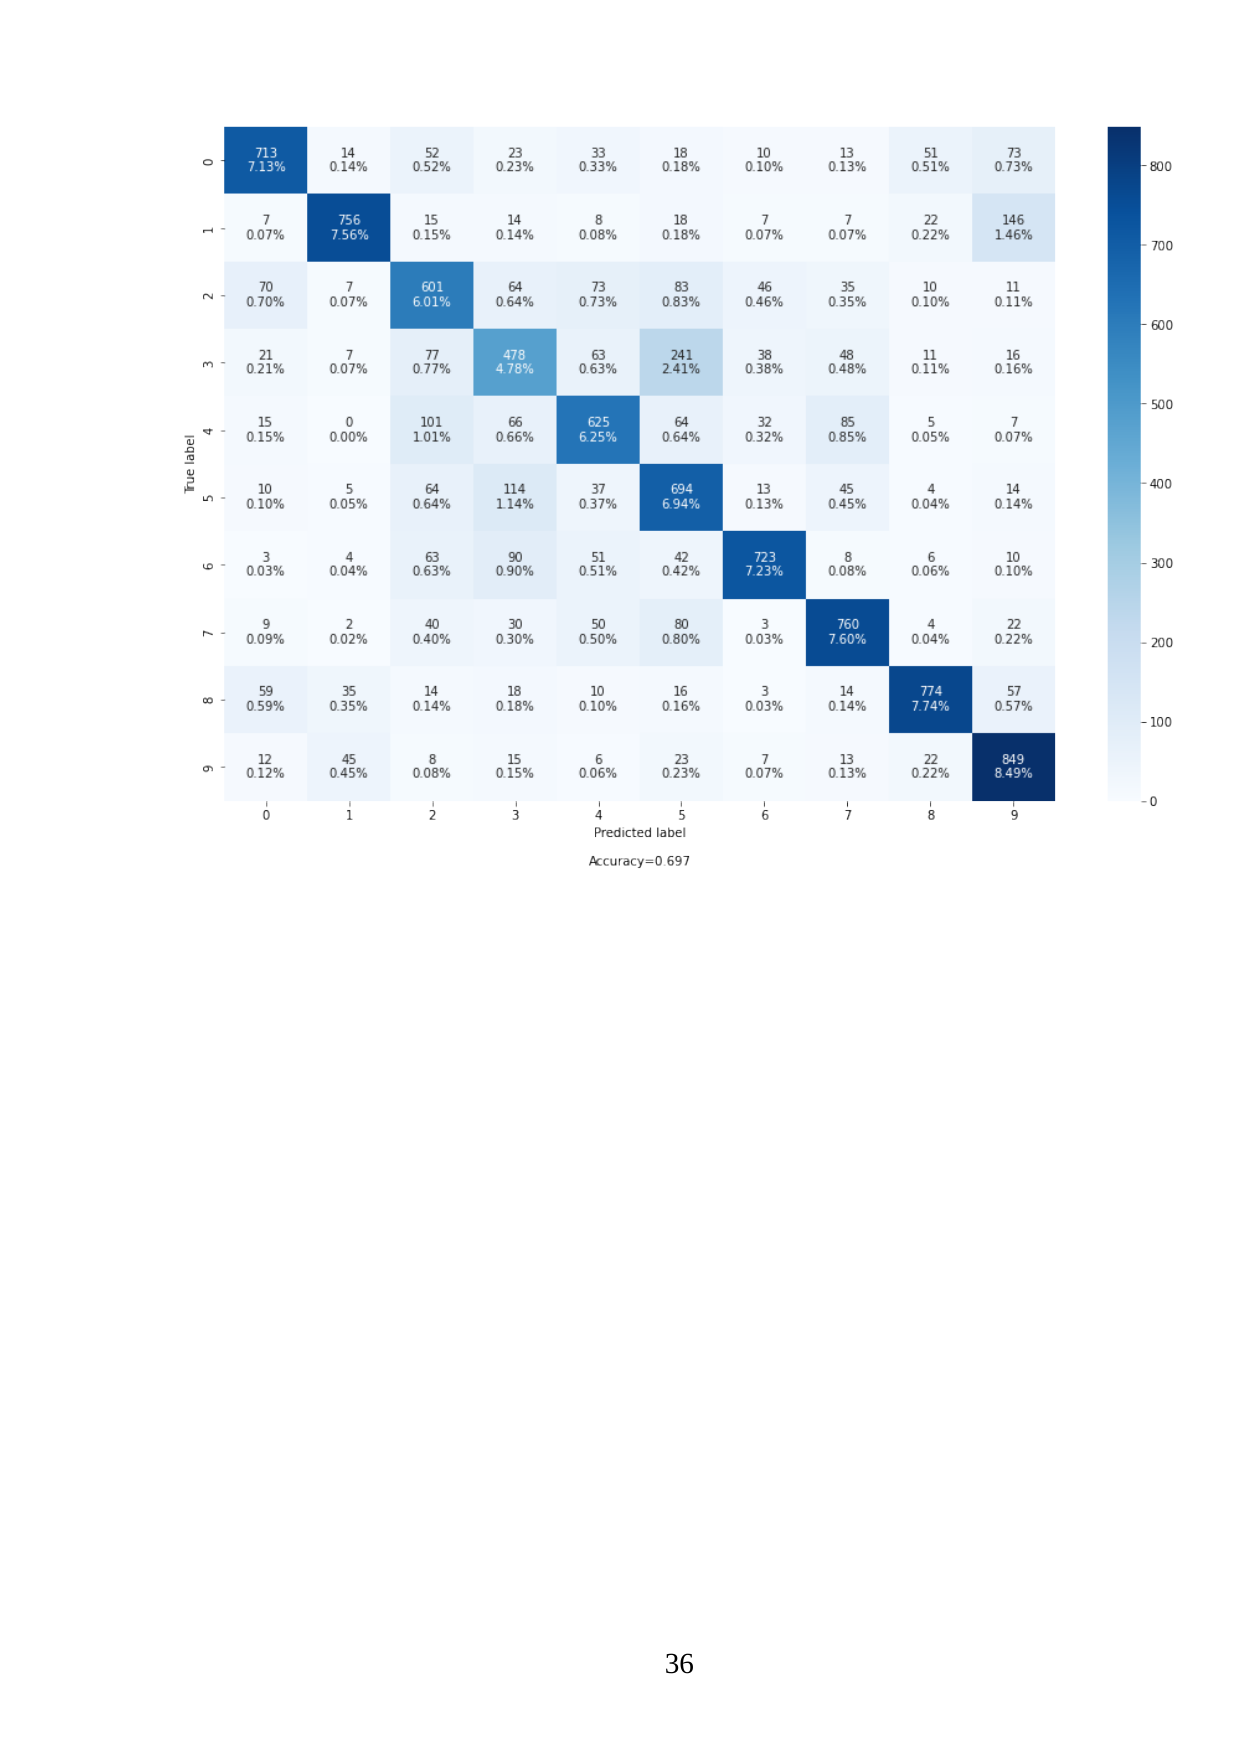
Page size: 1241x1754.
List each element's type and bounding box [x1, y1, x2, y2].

picture [177, 118, 1182, 877]
